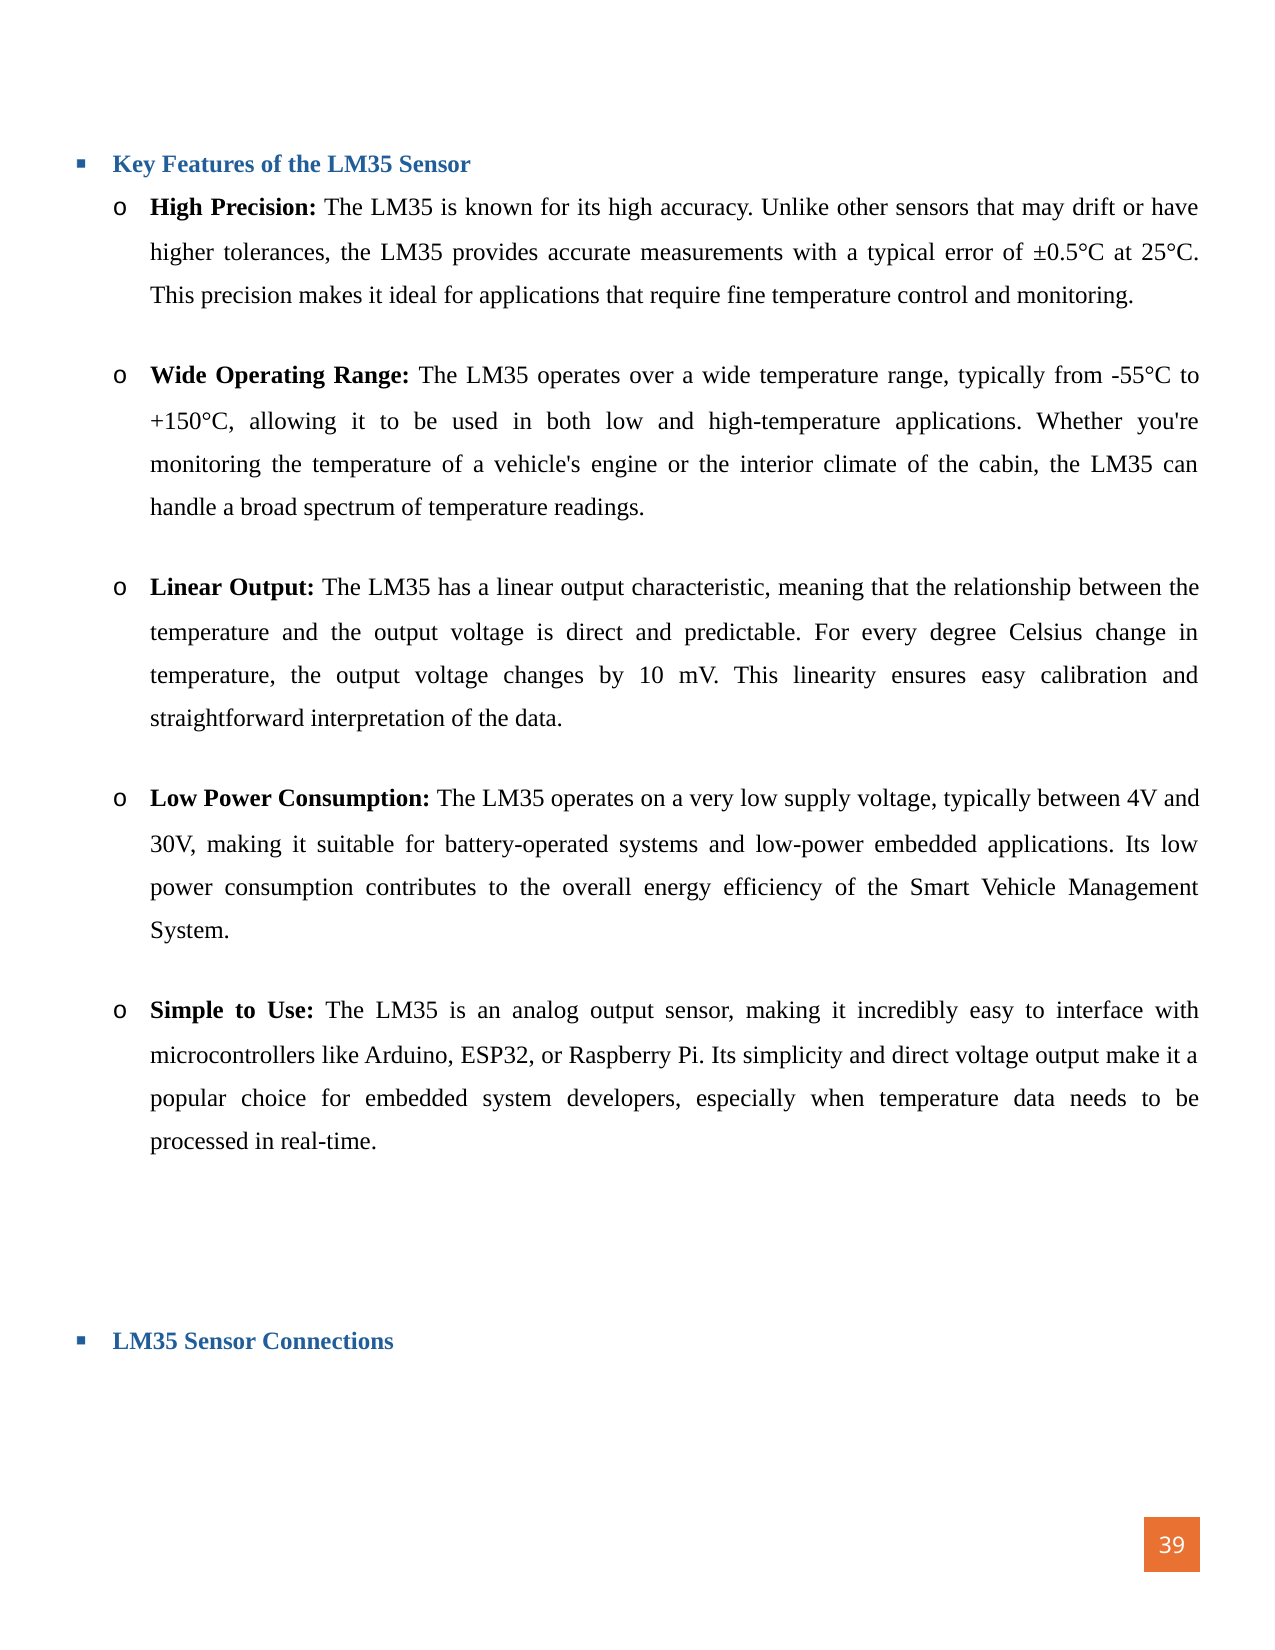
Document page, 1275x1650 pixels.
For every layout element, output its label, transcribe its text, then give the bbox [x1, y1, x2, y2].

list High Precision: The LM35 is known for its high accuracy. Unlike other sensors that may drift or have higher tolerances, the LM35 provides accurate measurements with a typical error of ±0.5°C at 25°C. This precision makes it ideal for applications that require fine temperature control and monitoring. [112, 192, 1200, 309]
list Simple to Use: The LM35 is an analog output sensor, making it incredibly easy to interface with microcontrollers like Arduino, ESP32, or Raspberry Pi. Its simplicity and direct voltage output make it a popular choice for embedded system developers, especially when temperature data needs to be processed in real-time. [112, 995, 1200, 1155]
list Linear Output: The LM35 has a linear output characteristic, meaning that the relationship between the temperature and the output voltage is direct and predictable. For every degree Celsius change in temperature, the output voltage changes by 10 mV. This linearity ensures easy calibration and straightforward interpretation of the data. [112, 572, 1200, 732]
list Wide Operating Range: The LM35 operates over a wide temperature range, typically from -55°C to +150°C, allowing it to be used in both low and high-temperature applications. Whether you're monitoring the temperature of a vehicle's engine or the interior climate of the cabin, the LM35 can handle a broad spectrum of temperature readings. [112, 361, 1200, 521]
list Key Features of the LM35 Sensor [75, 149, 1200, 178]
list Low Power Consumption: The LM35 operates on a very low supply voltage, typically between 4V and 30V, making it suitable for battery-operated systems and low-power embedded applications. Its low power consumption contributes to the overall energy efficiency of the Smart Vehicle Management System. [112, 783, 1200, 944]
list LM35 Sensor Connections [75, 1326, 1200, 1355]
